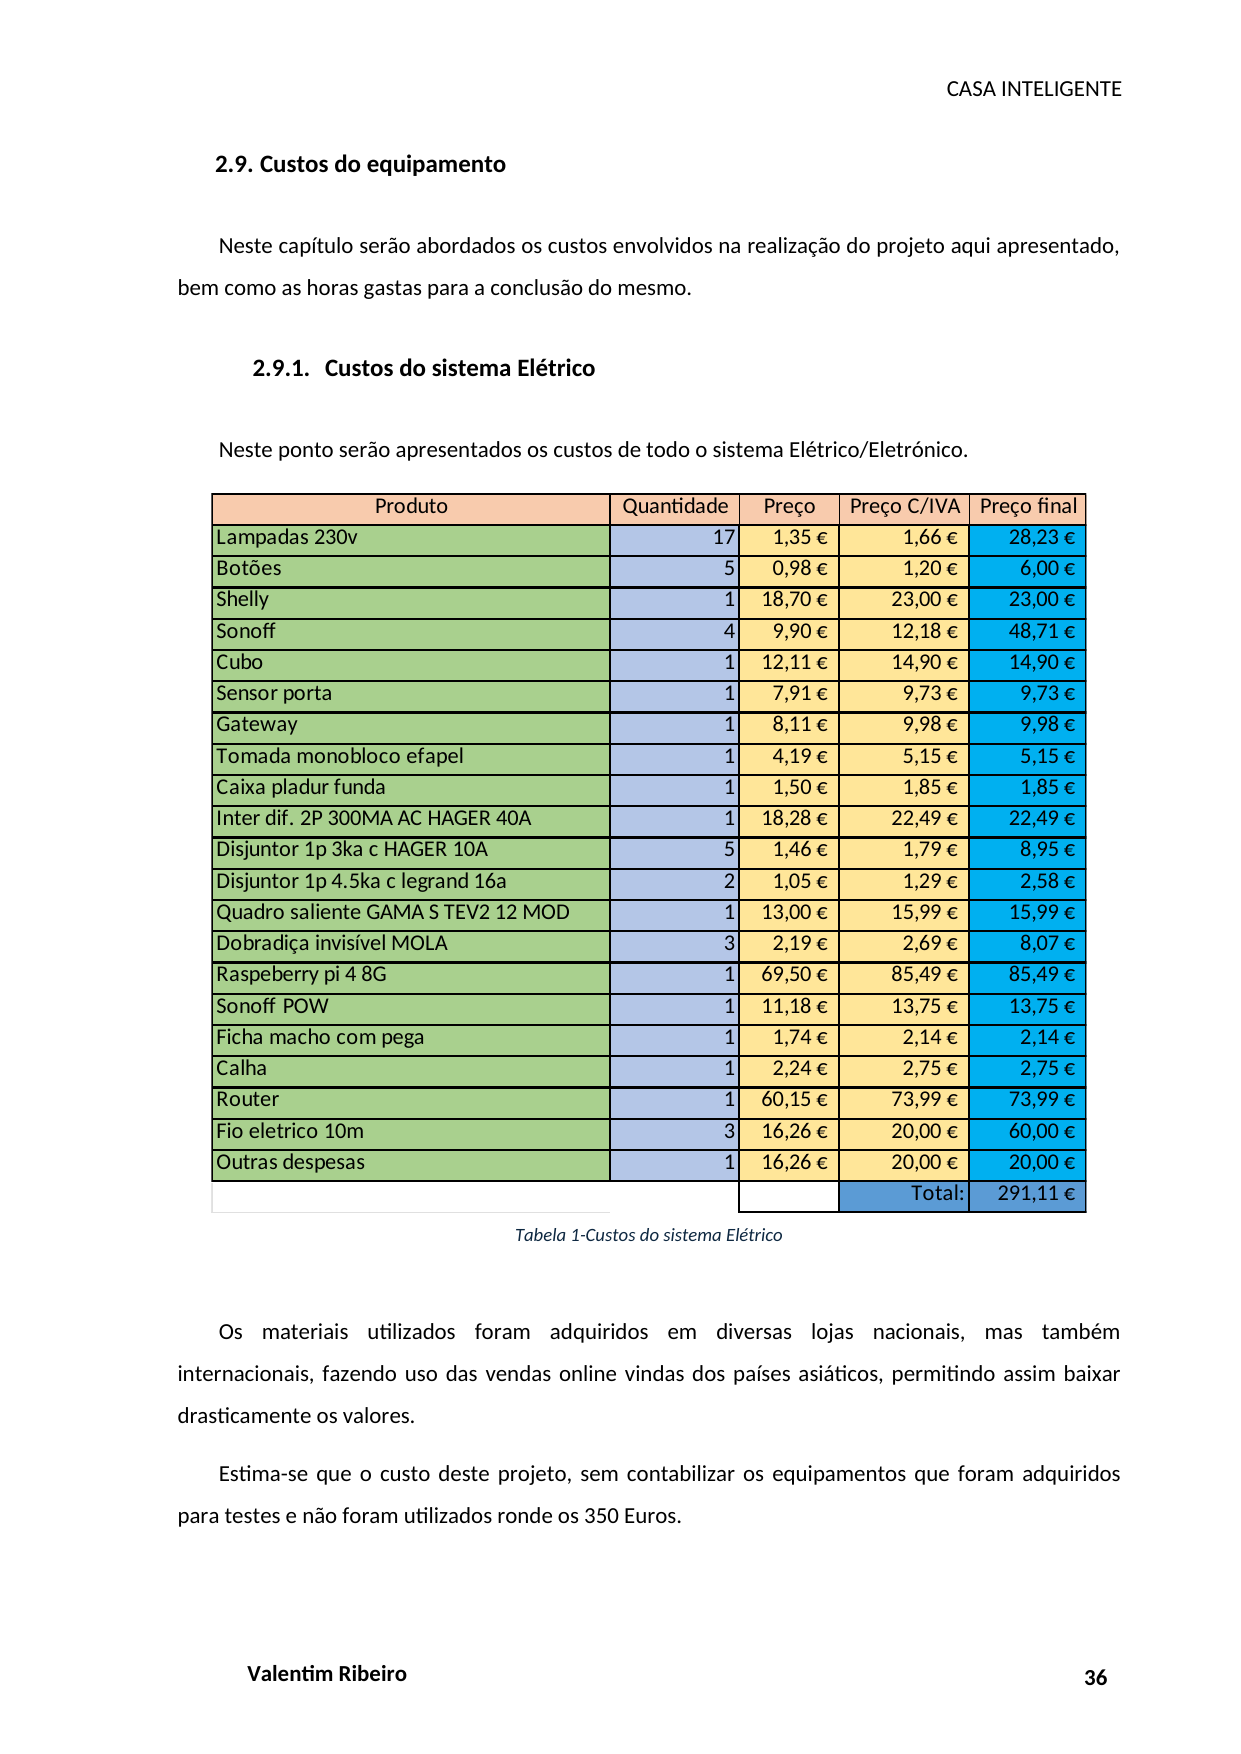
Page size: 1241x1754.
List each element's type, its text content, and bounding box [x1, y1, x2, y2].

text Os materiais utilizados foram adquiridos em diversas lojas nacionais, mas também internacionais, fazendo uso das vendas online vindas dos países asiáticos, permitindo assim baixar drasticamente os valores. [177, 1317, 1122, 1429]
text Estima-se que o custo deste projeto, sem contabilizar os equipamentos que foram adquiridos para testes e não foram utilizados ronde os 350 Euros. [177, 1459, 1122, 1529]
text Custos do equipamento [215, 148, 1122, 178]
text Custos do sistema Elétrico [252, 352, 1122, 383]
text Neste capítulo serão abordados os custos envolvidos na realização do projeto aqui apresentado, bem como as horas gastas para a conclusão do mesmo. [177, 231, 1122, 301]
text Neste ponto serão apresentados os custos de todo o sistema Elétrico/Eletrónico. [177, 436, 1122, 464]
